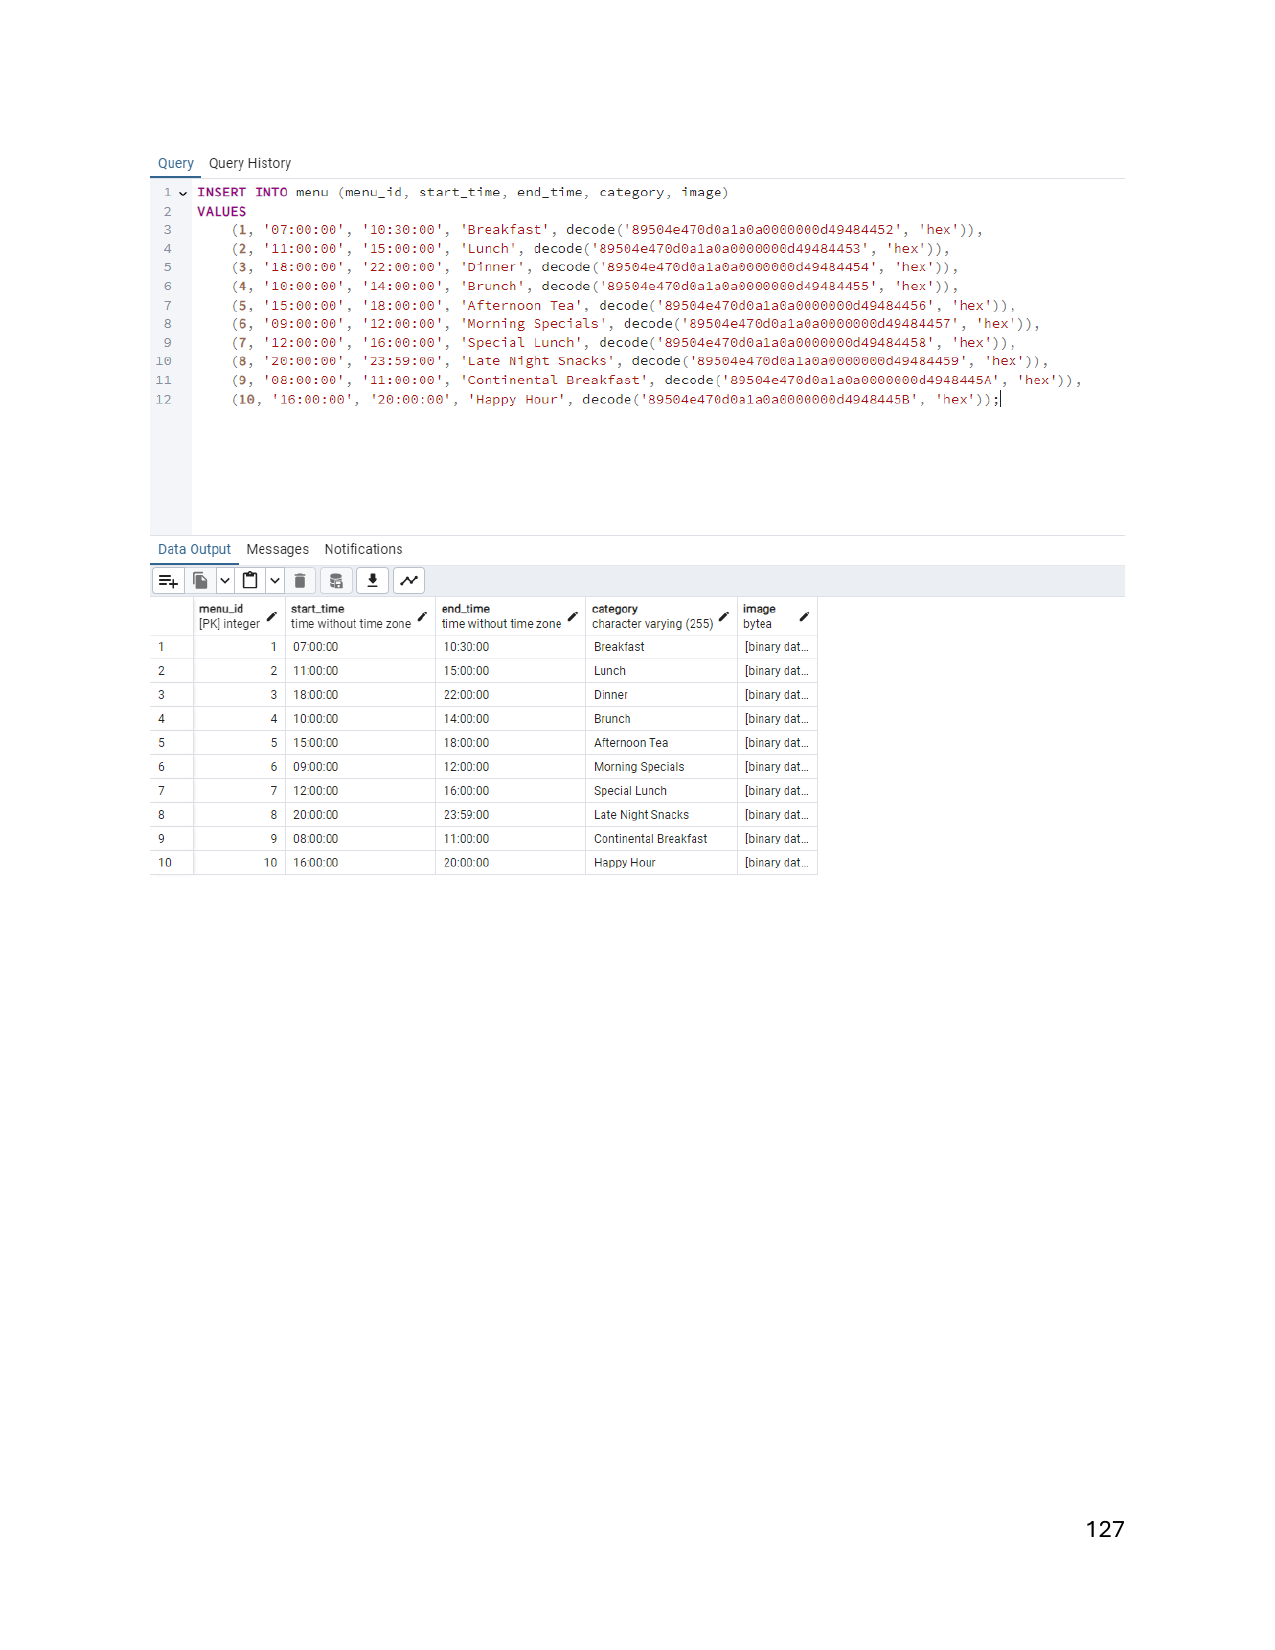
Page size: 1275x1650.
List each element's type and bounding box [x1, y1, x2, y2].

picture [150, 150, 1125, 913]
